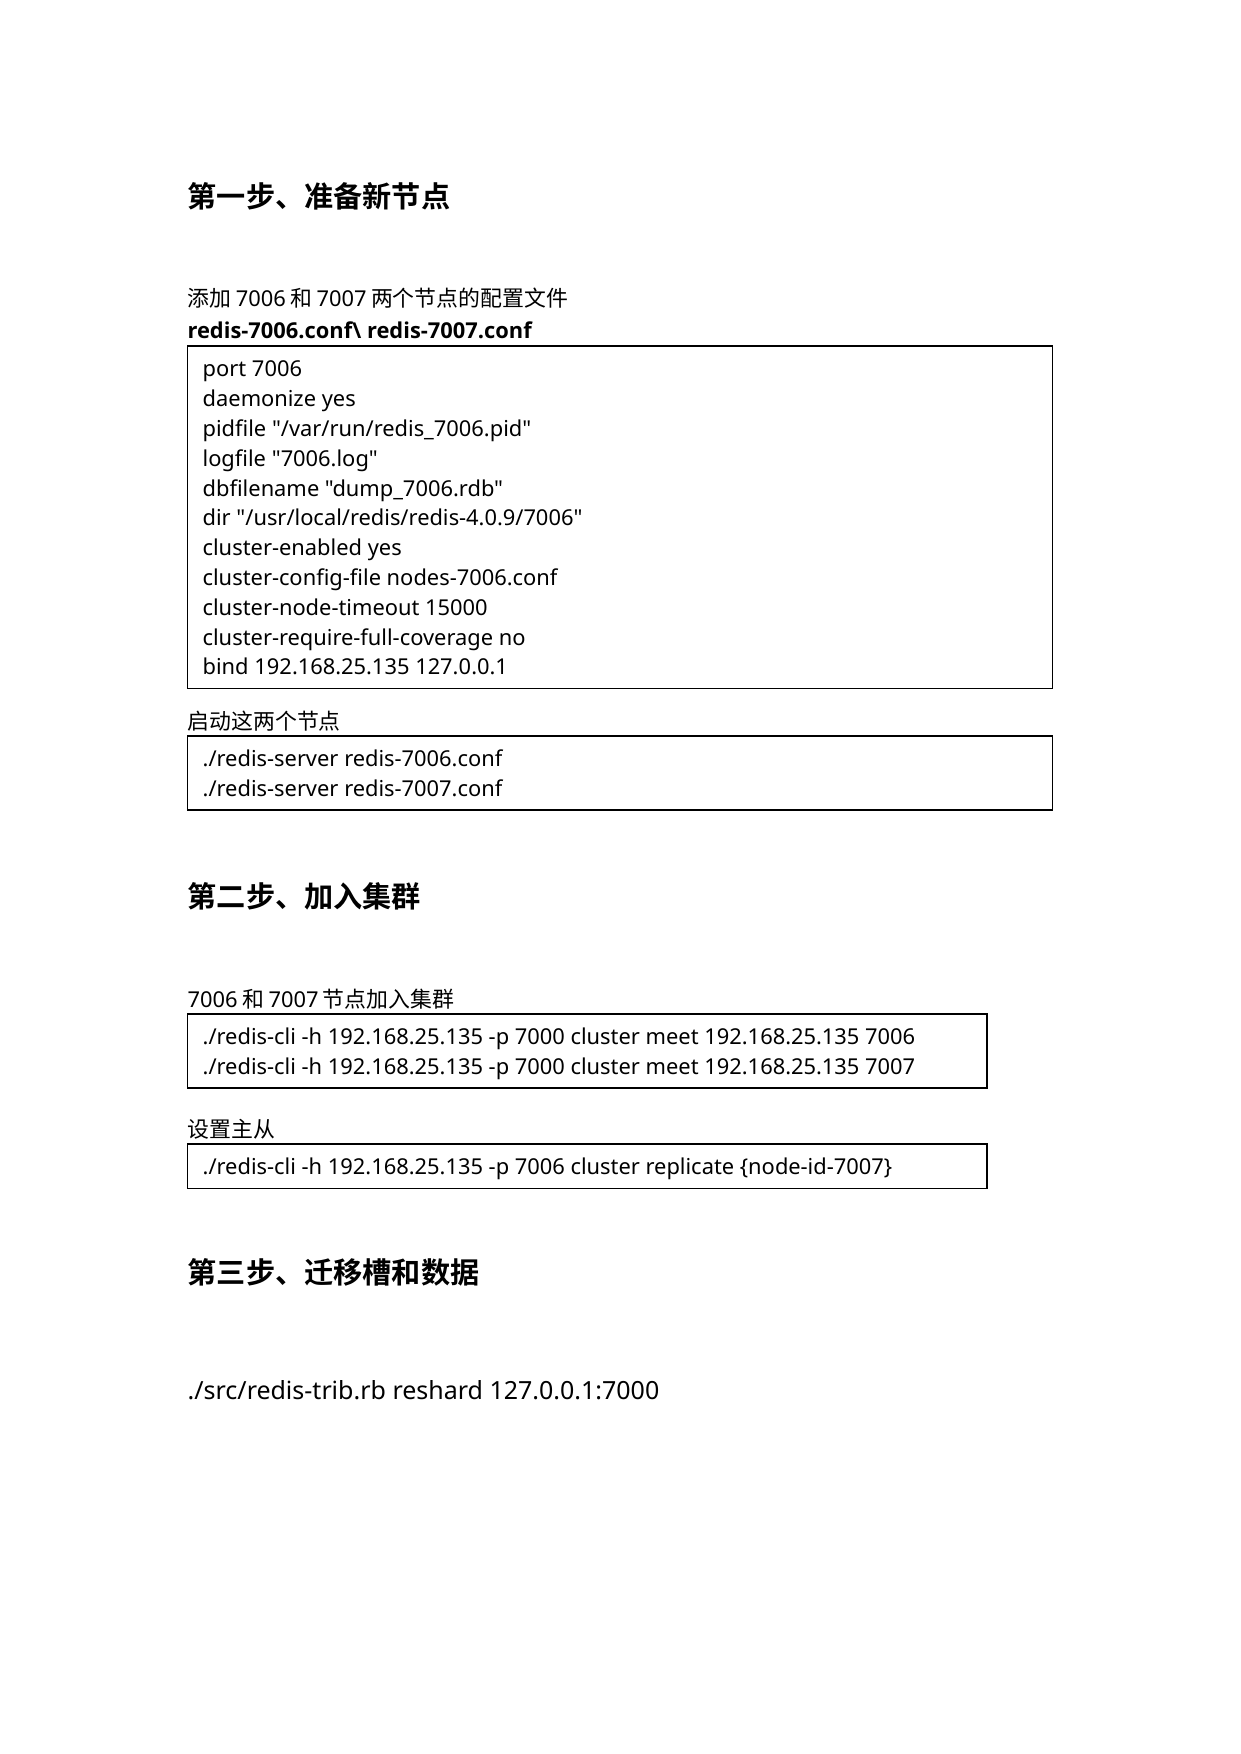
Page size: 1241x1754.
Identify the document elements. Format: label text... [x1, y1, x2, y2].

subtitle 第二步、加入集群 [187, 862, 1053, 927]
text 设置主从 [187, 1111, 1053, 1144]
subtitle 第一步、准备新节点 [187, 162, 1053, 227]
text redis-7006.conf\ redis-7007.conf [187, 313, 1053, 345]
text 7006和7007节点加入集群 [187, 981, 1053, 1014]
text 启动这两个节点 [187, 703, 1053, 735]
text ./src/redis-trib.rb reshard 127.0.0.1:7000 [187, 1357, 1053, 1422]
subtitle 第三步、迁移槽和数据 [187, 1238, 1053, 1303]
text 添加7006和7007两个节点的配置文件 [187, 281, 1053, 313]
